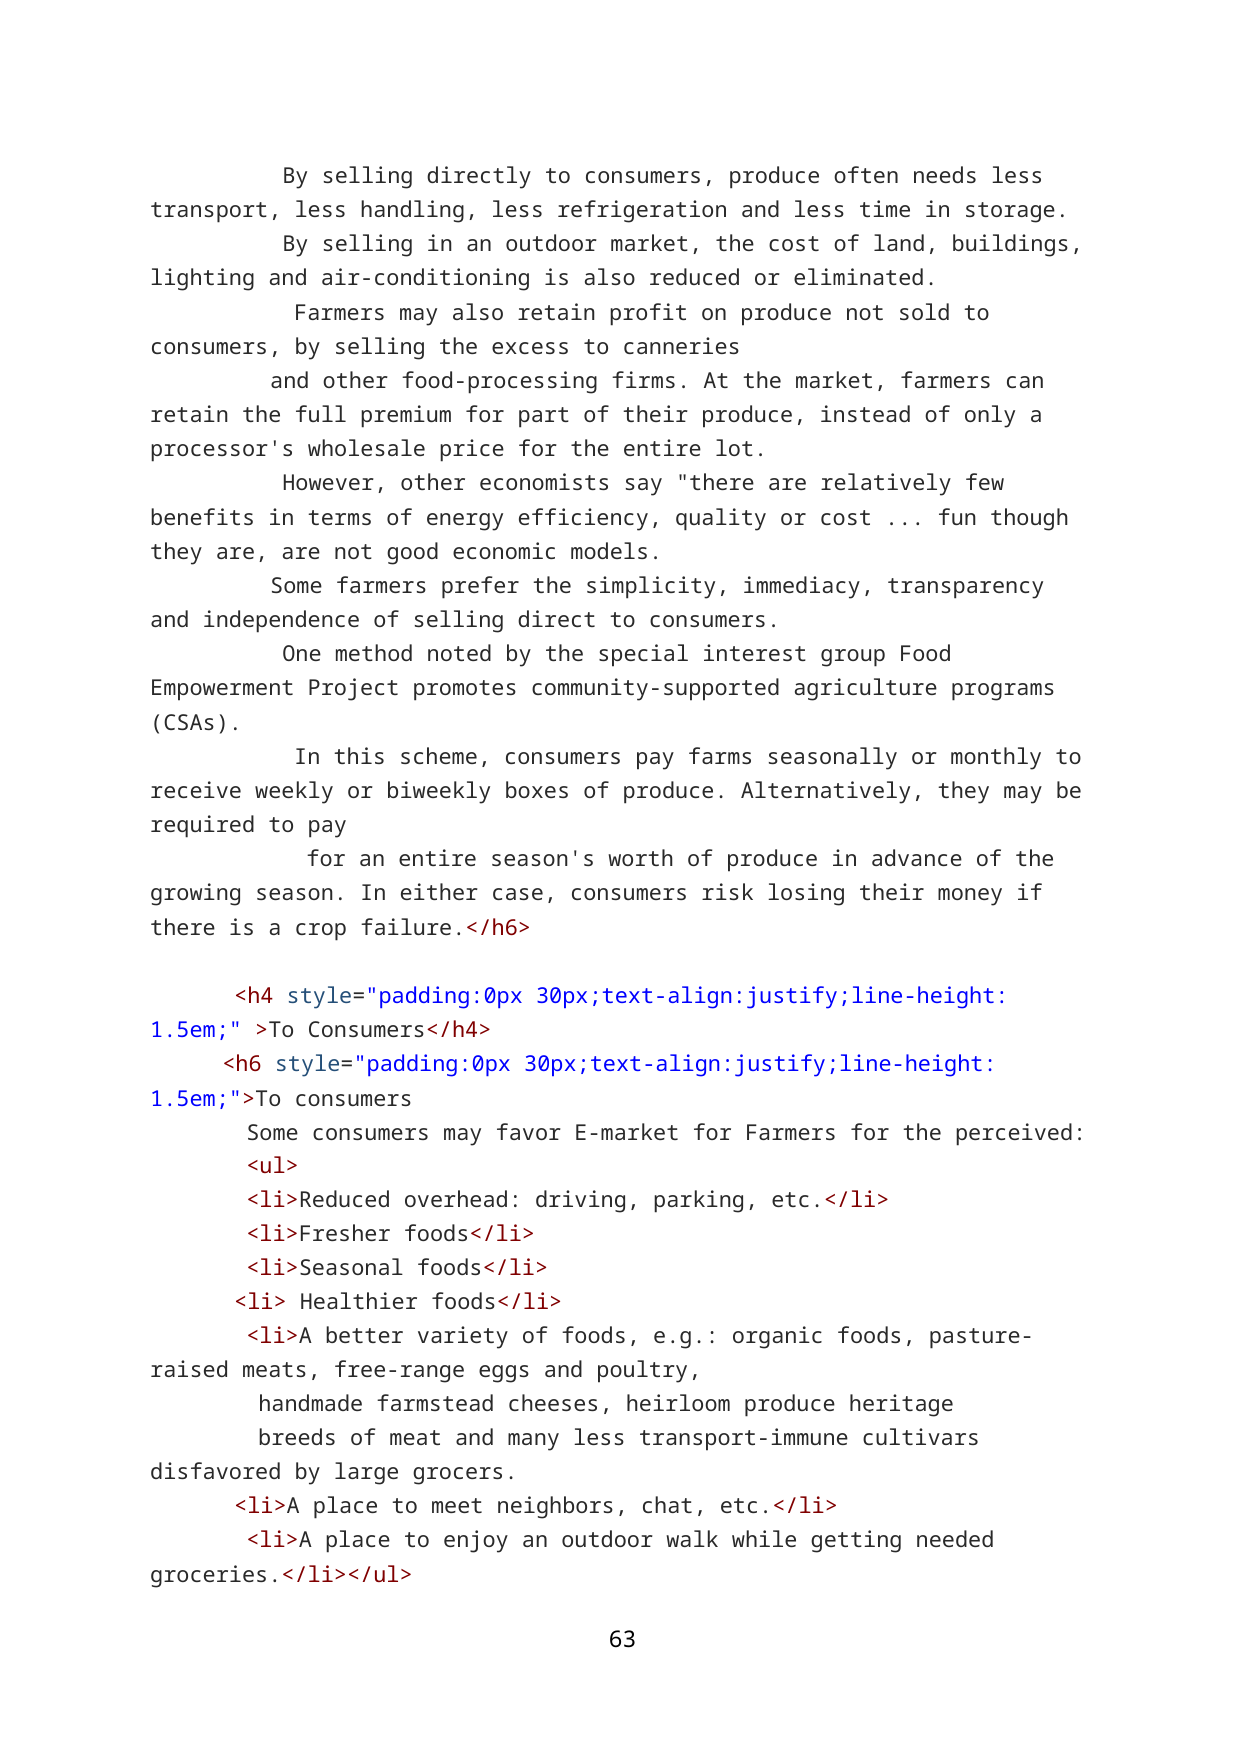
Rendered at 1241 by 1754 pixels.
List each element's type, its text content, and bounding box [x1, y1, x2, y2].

text By selling directly to consumers, produce often needs less transport, less handling, less refrigeration and less time in storage. [150, 160, 1089, 224]
text Farmers may also retain profit on produce not sold to consumers, by selling the excess to canneries [150, 296, 1077, 360]
text <li>A place to meet neighbors, chat, etc.</li> [234, 1491, 1217, 1520]
text By selling in an outdoor market, the cost of land, buildings, lighting and air-conditioning is also reduced or eliminated. [150, 228, 1089, 292]
text <ul> [246, 1151, 1217, 1180]
text and other food-processing firms. At the market, farmers can retain the full premium for part of their produce, instead of only a processor's wholesale price for the entire lot. [150, 365, 1065, 463]
text <li>Seasonal foods</li> [246, 1252, 1217, 1282]
text <li>Fresher foods</li> [246, 1218, 1217, 1248]
text Some farmers prefer the simplicity, immediacy, transparency and independence of selling direct to consumers. [150, 570, 1089, 634]
text <h4 style="padding:0px 30px;text-align:justify;line-height: 1.5em;" >To Consumers</h4> [150, 980, 1089, 1044]
text However, other economists say "there are relatively few benefits in terms of energy efficiency, quality or cost ... fun though they are, are not good economic models. [150, 467, 1089, 565]
text for an entire season's worth of produce in advance of the growing season. In either case, consumers risk losing their money if there is a crop failure.</h6> [150, 843, 1089, 941]
text <li>A better variety of foods, e.g.: organic foods, pasture-raised meats, free-range eggs and poultry, [150, 1320, 1041, 1384]
text <li> Healthier foods</li> [234, 1286, 1217, 1316]
text breeds of meat and many less transport-immune cultivars disfavored by large grocers. [150, 1422, 1089, 1486]
text handmade farmstead cheeses, heirloom produce heritage [258, 1388, 1217, 1418]
text One method noted by the special interest group Food Empowerment Project promotes community-supported agriculture programs (CSAs). [150, 638, 1089, 736]
text In this scheme, consumers pay farms seasonally or monthly to receive weekly or biweekly boxes of produce. Alternatively, they may be required to pay [150, 741, 1089, 839]
text Some consumers may favor E-market for Farmers for the perceived: [246, 1117, 1217, 1147]
text <li>Reduced overhead: driving, parking, etc.</li> [246, 1184, 1217, 1214]
text <li>A place to enjoy an outdoor walk while getting needed groceries.</li></ul> [150, 1524, 1089, 1588]
text <h6 style="padding:0px 30px;text-align:justify;line-height: 1.5em;">To consumers [150, 1048, 1066, 1112]
